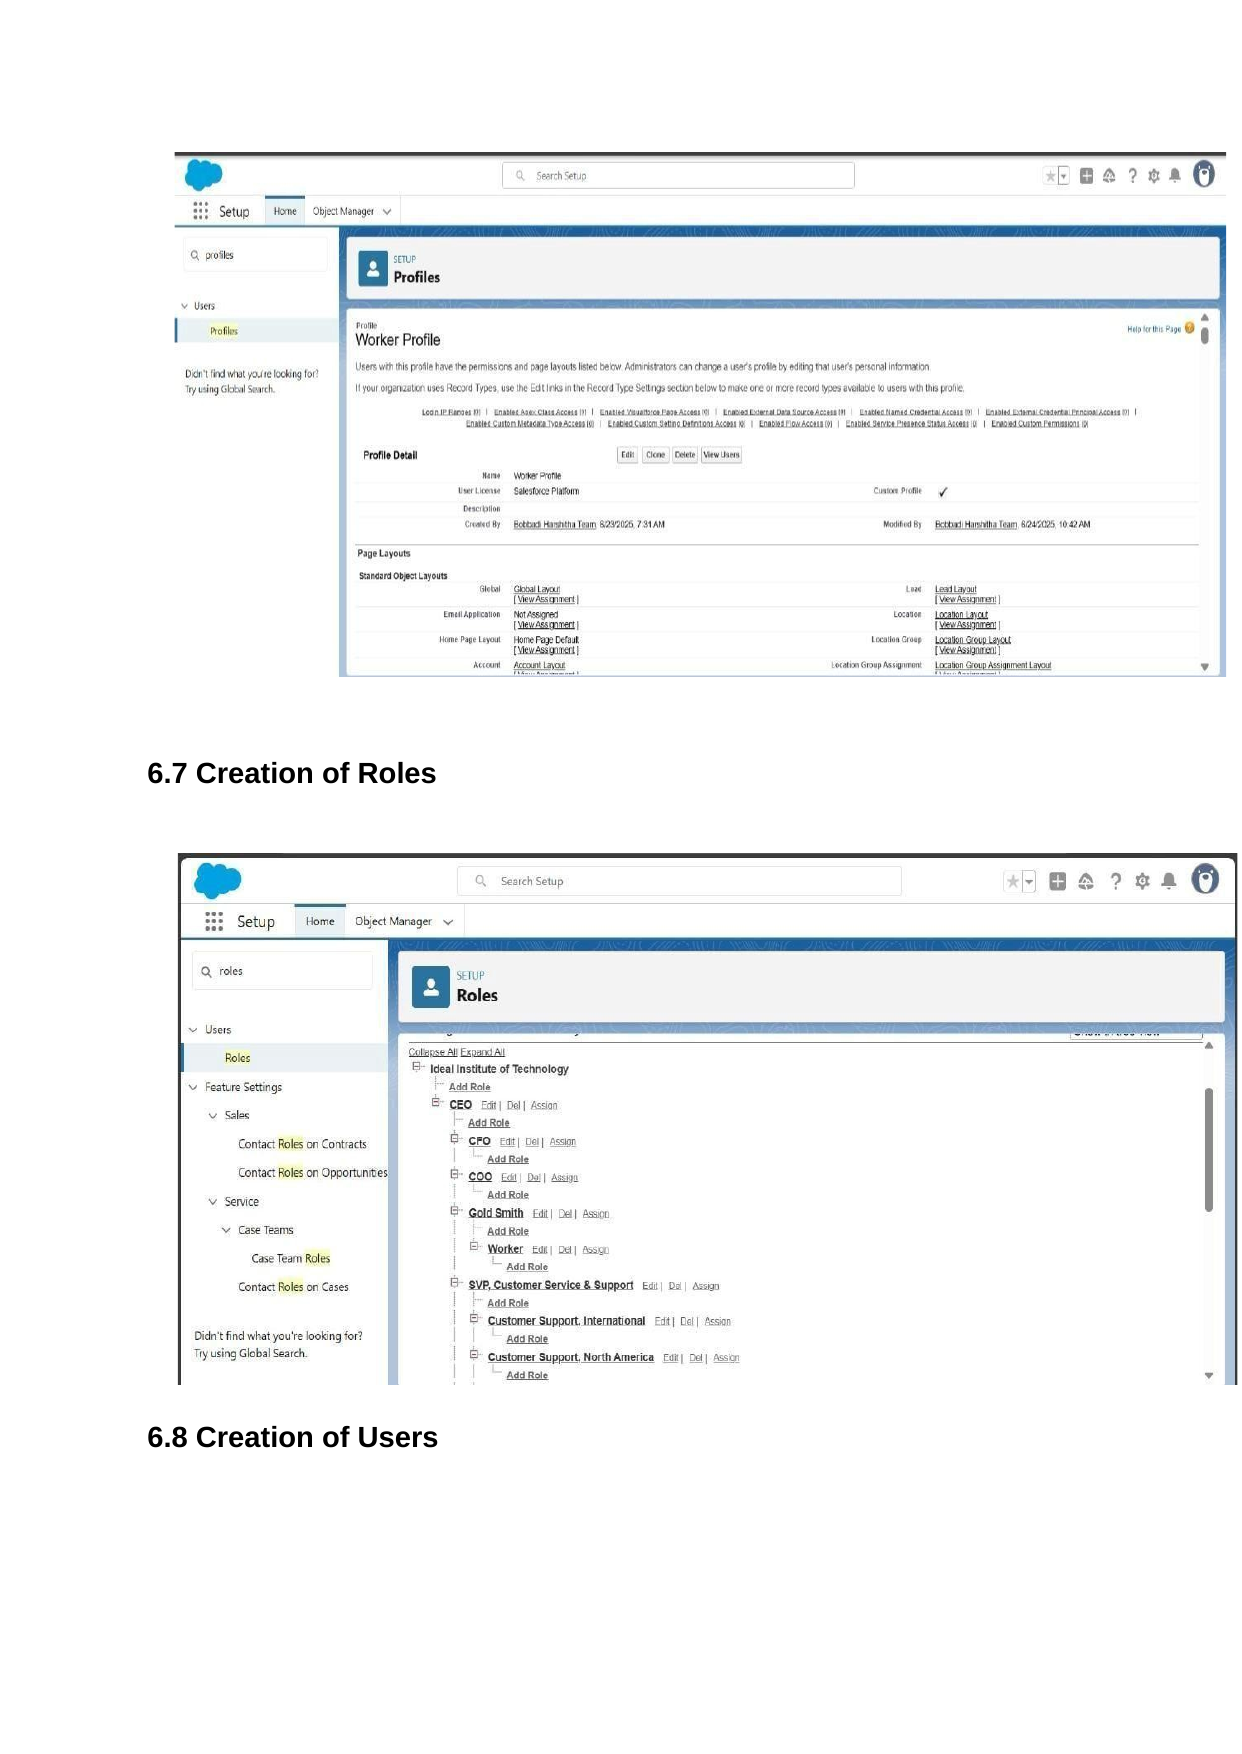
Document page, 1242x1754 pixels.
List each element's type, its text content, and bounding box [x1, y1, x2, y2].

picture [177, 853, 1238, 1385]
subtitle 6.7 Creation of Roles [147, 756, 1242, 790]
picture [174, 152, 1227, 677]
subtitle 6.8 Creation of Users [147, 1420, 1242, 1453]
